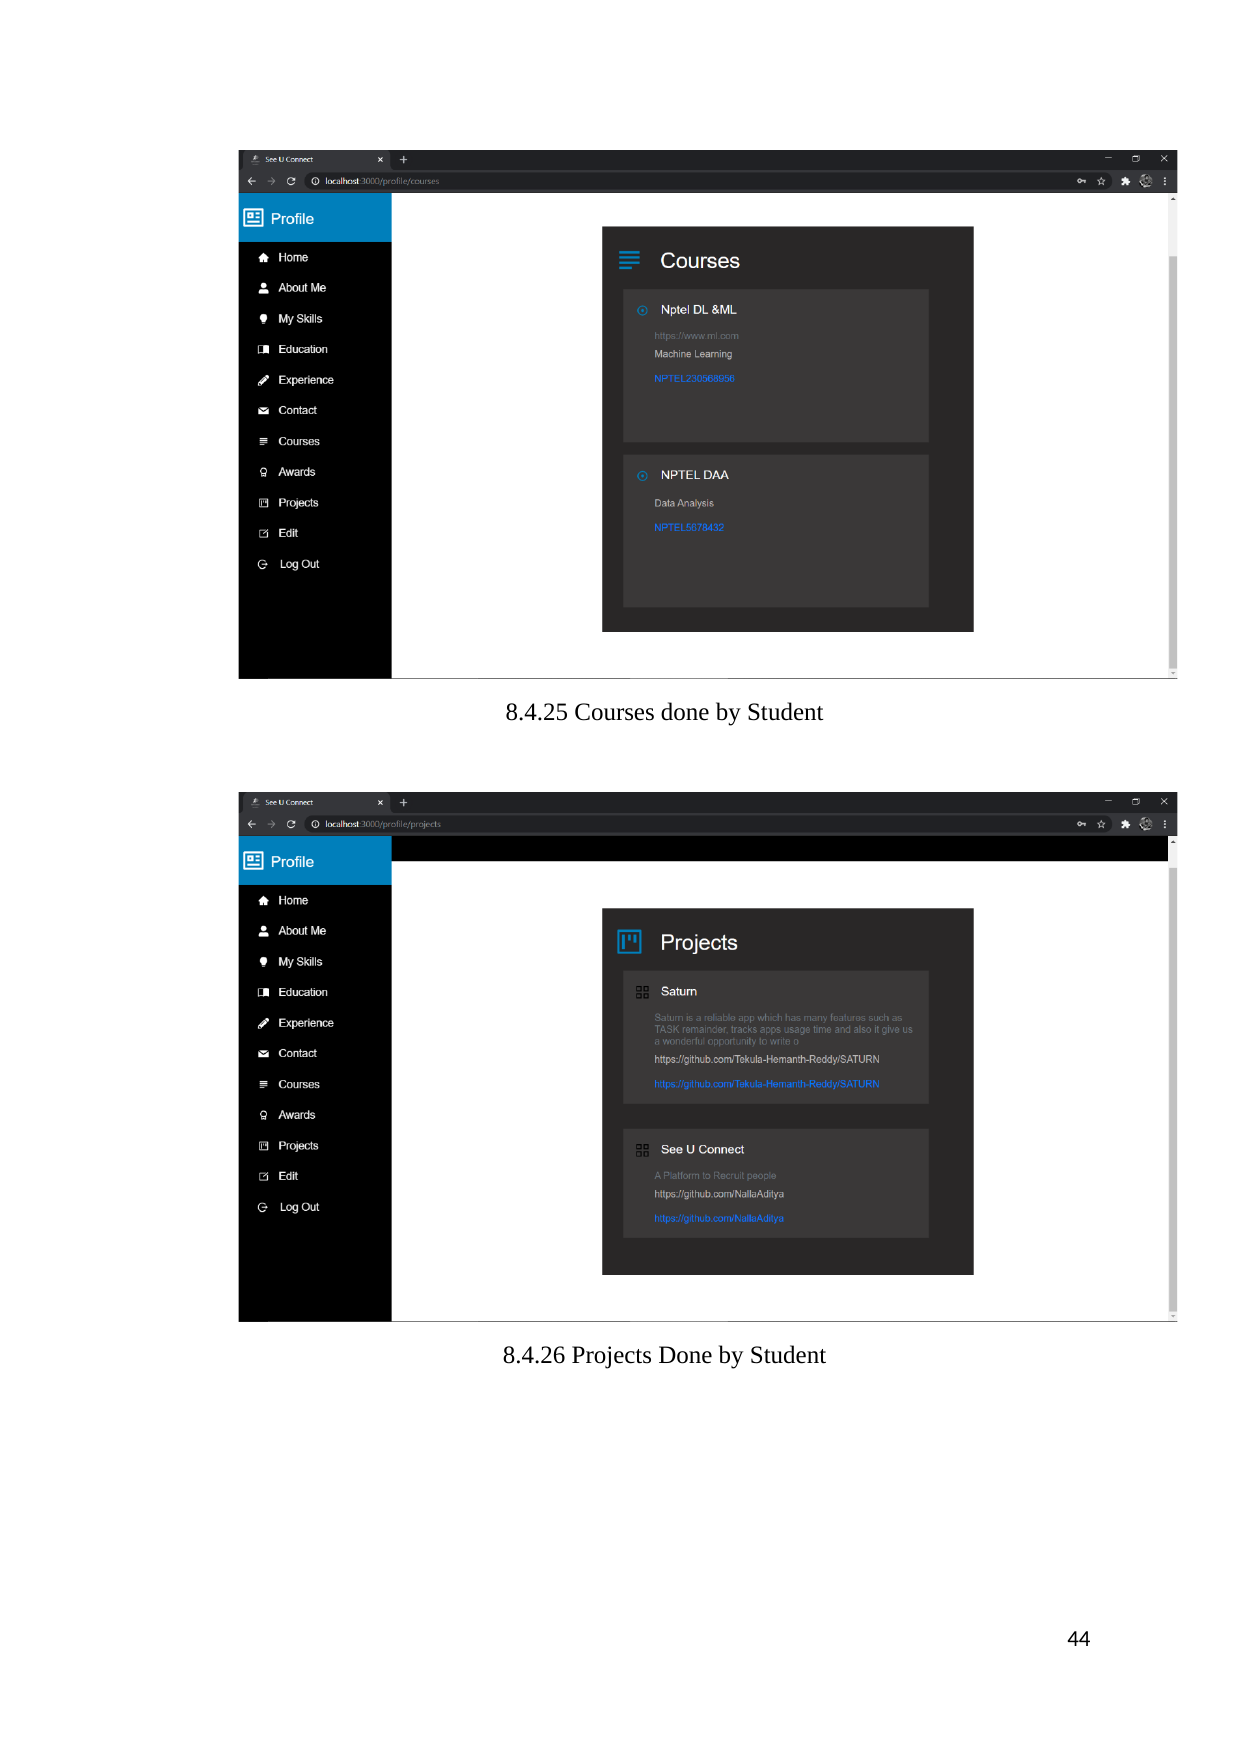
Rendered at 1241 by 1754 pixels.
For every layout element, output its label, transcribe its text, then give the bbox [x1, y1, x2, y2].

text 8.4.25 Courses done by Student [238, 697, 1090, 726]
picture [238, 150, 1178, 679]
picture [238, 792, 1178, 1322]
picture [272, 857, 278, 866]
picture [244, 852, 263, 869]
picture [244, 209, 263, 226]
text 8.4.26 Projects Done by Student [238, 1340, 1090, 1369]
picture [272, 214, 278, 223]
